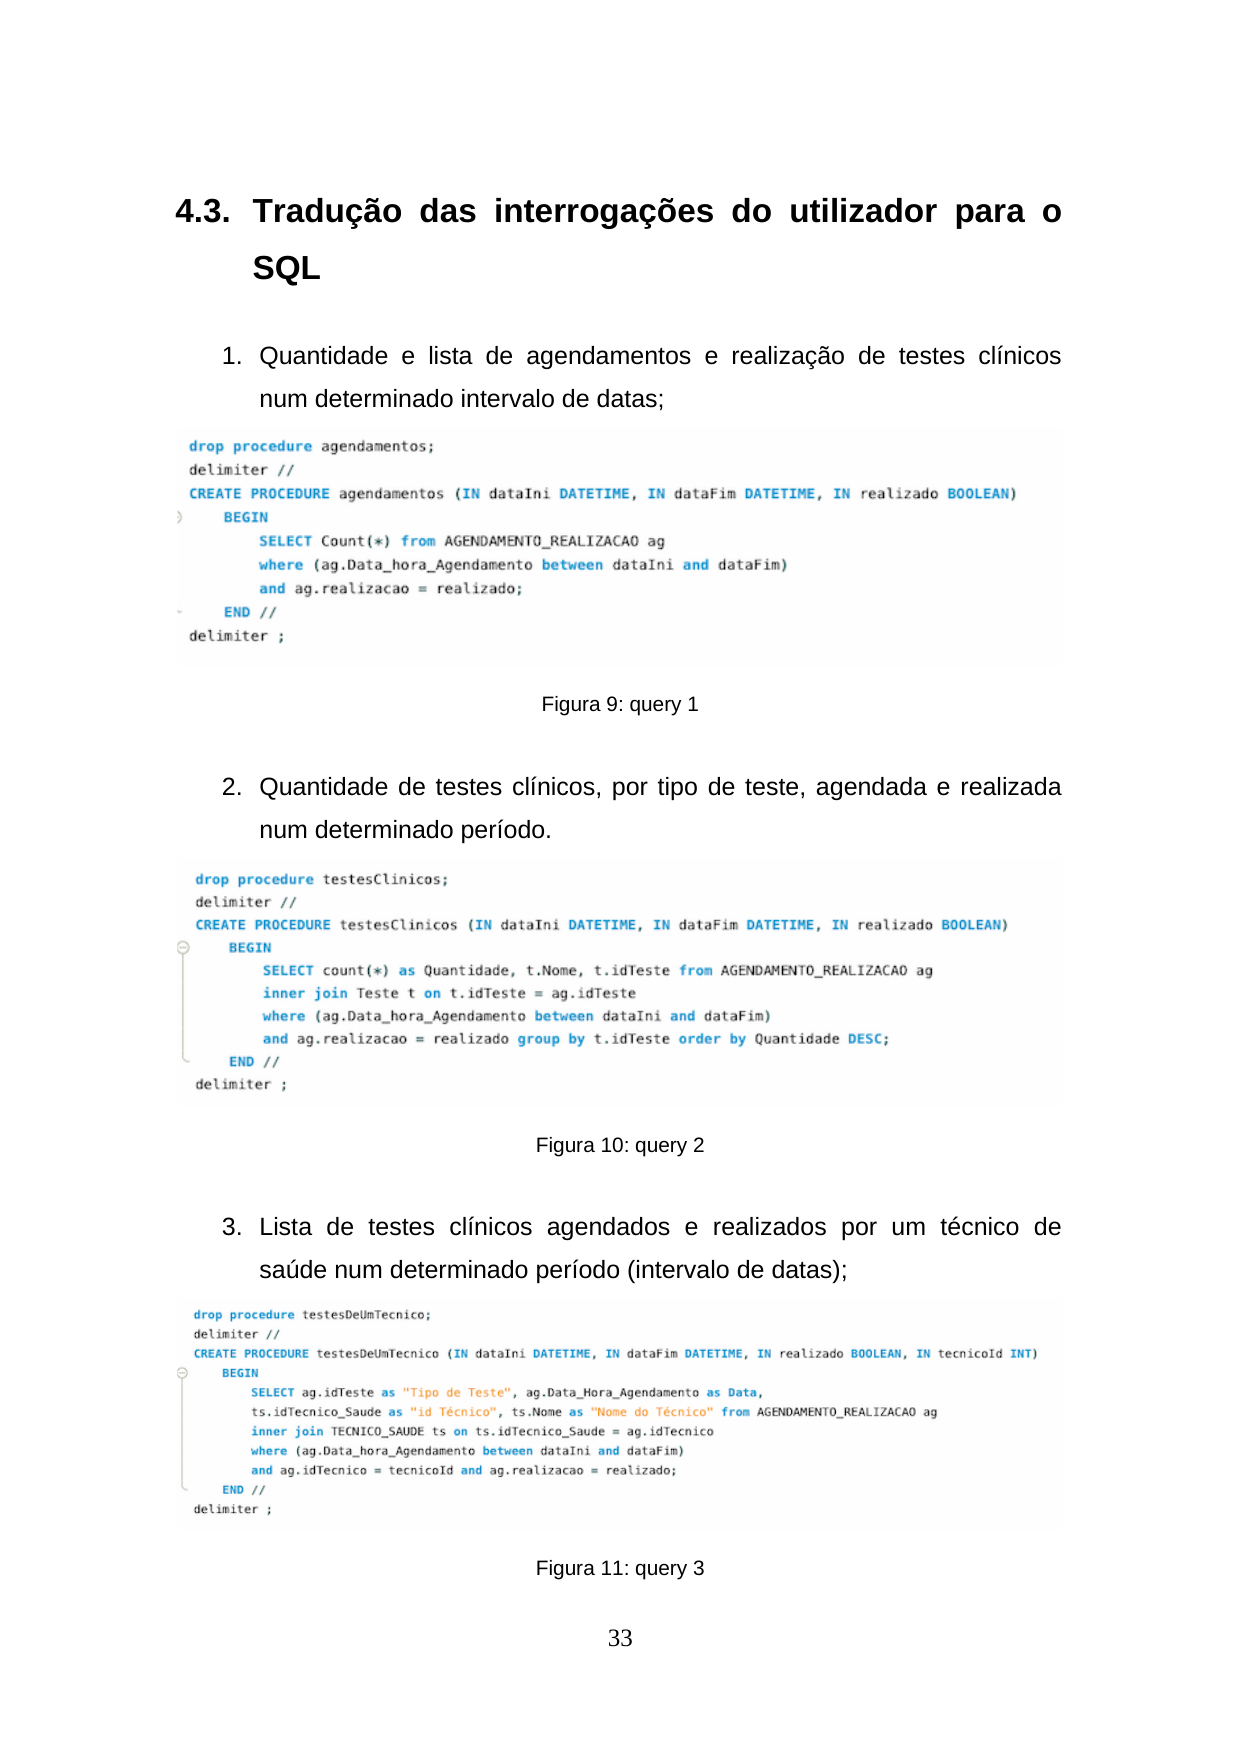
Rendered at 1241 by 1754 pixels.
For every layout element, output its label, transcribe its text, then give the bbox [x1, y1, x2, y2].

text Figura 9: query 1 [177, 692, 1063, 716]
list Tradução das interrogações do utilizador para o SQL [175, 191, 1063, 287]
picture [177, 427, 1063, 666]
picture [177, 858, 1063, 1106]
text Figura 11: query 3 [177, 1556, 1063, 1580]
text Figura 10: query 2 [177, 1132, 1063, 1156]
list Quantidade e lista de agendamentos e realização de testes clínicos num determinado intervalo de datas; [222, 341, 1063, 413]
picture [177, 1298, 1063, 1530]
list Lista de testes clínicos agendados e realizados por um técnico de saúde num determinado período (intervalo de datas); [222, 1212, 1063, 1284]
list Quantidade de testes clínicos, por tipo de teste, agendada e realizada num determinado período. [222, 772, 1063, 844]
